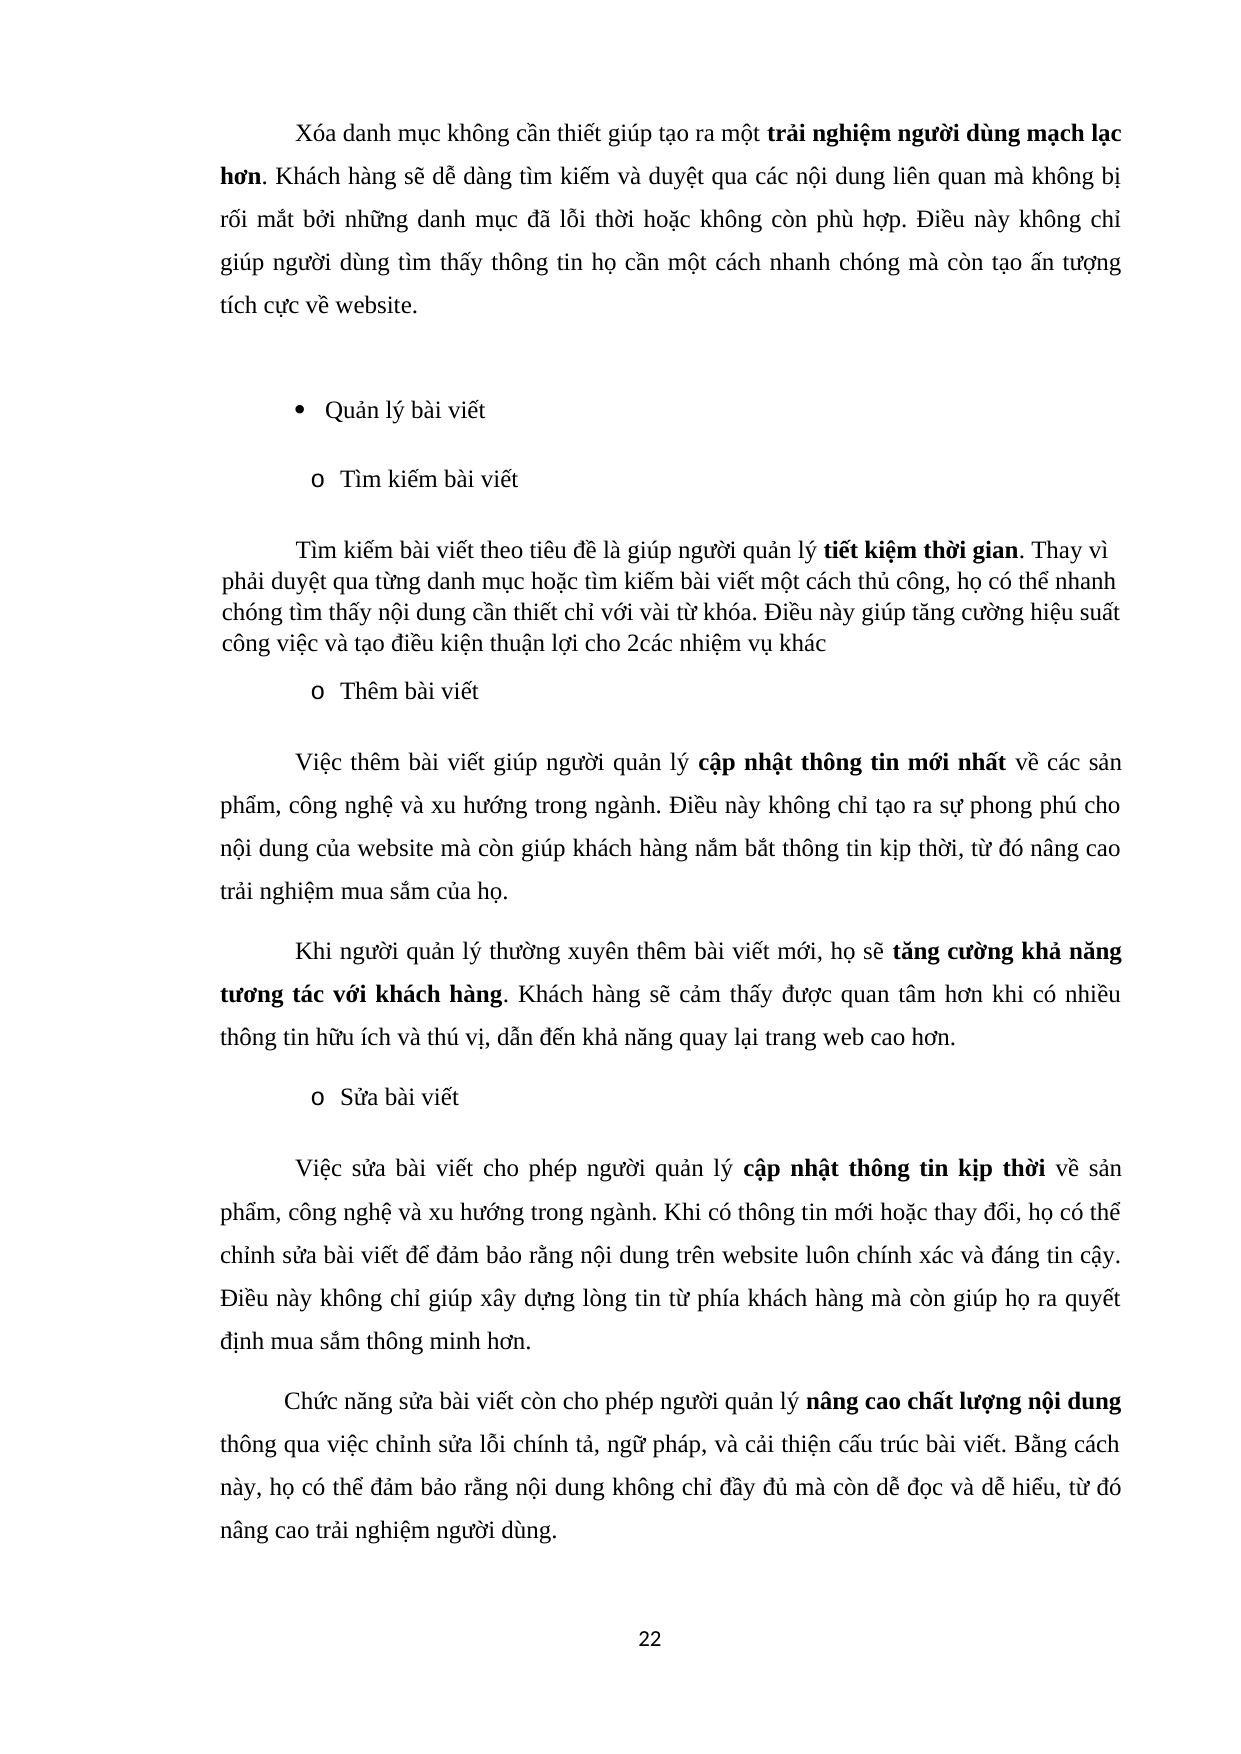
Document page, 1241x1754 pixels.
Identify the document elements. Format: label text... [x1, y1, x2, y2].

subtitle Thêm bài viết [310, 676, 1122, 707]
subtitle Tìm kiếm bài viết [310, 464, 1122, 494]
text Việc thêm bài viết giúp người quản lý cập nhật thông tin mới nhất về các sản phẩm, công nghệ và xu hướng trong ngành. Điều này không chỉ tạo ra sự phong phú cho nội dung của website mà còn giúp khách hàng nắm bắt thông tin kịp thời, từ đó nâng cao trải nghiệm mua sắm của họ. [220, 747, 1122, 905]
text Xóa danh mục không cần thiết giúp tạo ra một trải nghiệm người dùng mạch lạc hơn. Khách hàng sẽ dễ dàng tìm kiếm và duyệt qua các nội dung liên quan mà không bị rối mắt bởi những danh mục đã lỗi thời hoặc không còn phù hợp. Điều này không chỉ giúp người dùng tìm thấy thông tin họ cần một cách nhanh chóng mà còn tạo ấn tượng tích cực về website. [220, 118, 1122, 319]
text Khi người quản lý thường xuyên thêm bài viết mới, họ sẽ tăng cường khả năng tương tác với khách hàng. Khách hàng sẽ cảm thấy được quan tâm hơn khi có nhiều thông tin hữu ích và thú vị, dẫn đến khả năng quay lại trang web cao hơn. [220, 936, 1122, 1051]
text Việc sửa bài viết cho phép người quản lý cập nhật thông tin kịp thời về sản phẩm, công nghệ và xu hướng trong ngành. Khi có thông tin mới hoặc thay đổi, họ có thể chỉnh sửa bài viết để đảm bảo rằng nội dung trên website luôn chính xác và đáng tin cậy. Điều này không chỉ giúp xây dựng lòng tin từ phía khách hàng mà còn giúp họ ra quyết định mua sắm thông minh hơn. [220, 1153, 1122, 1355]
subtitle Quản lý bài viết [295, 396, 1122, 424]
text Tìm kiếm bài viết theo tiêu đề là giúp người quản lý tiết kiệm thời gian. Thay vì phải duyệt qua từng danh mục hoặc tìm kiếm bài viết một cách thủ công, họ có thể nhanh chóng tìm thấy nội dung cần thiết chỉ với vài từ khóa. Điều này giúp tăng cường hiệu suất công việc và tạo điều kiện thuận lợi cho 2các nhiệm vụ khác [222, 535, 1122, 657]
subtitle Sửa bài viết [310, 1082, 1122, 1113]
text Chức năng sửa bài viết còn cho phép người quản lý nâng cao chất lượng nội dung thông qua việc chỉnh sửa lỗi chính tả, ngữ pháp, và cải thiện cấu trúc bài viết. Bằng cách này, họ có thể đảm bảo rằng nội dung không chỉ đầy đủ mà còn dễ đọc và dễ hiểu, từ đó nâng cao trải nghiệm người dùng. [220, 1386, 1122, 1544]
